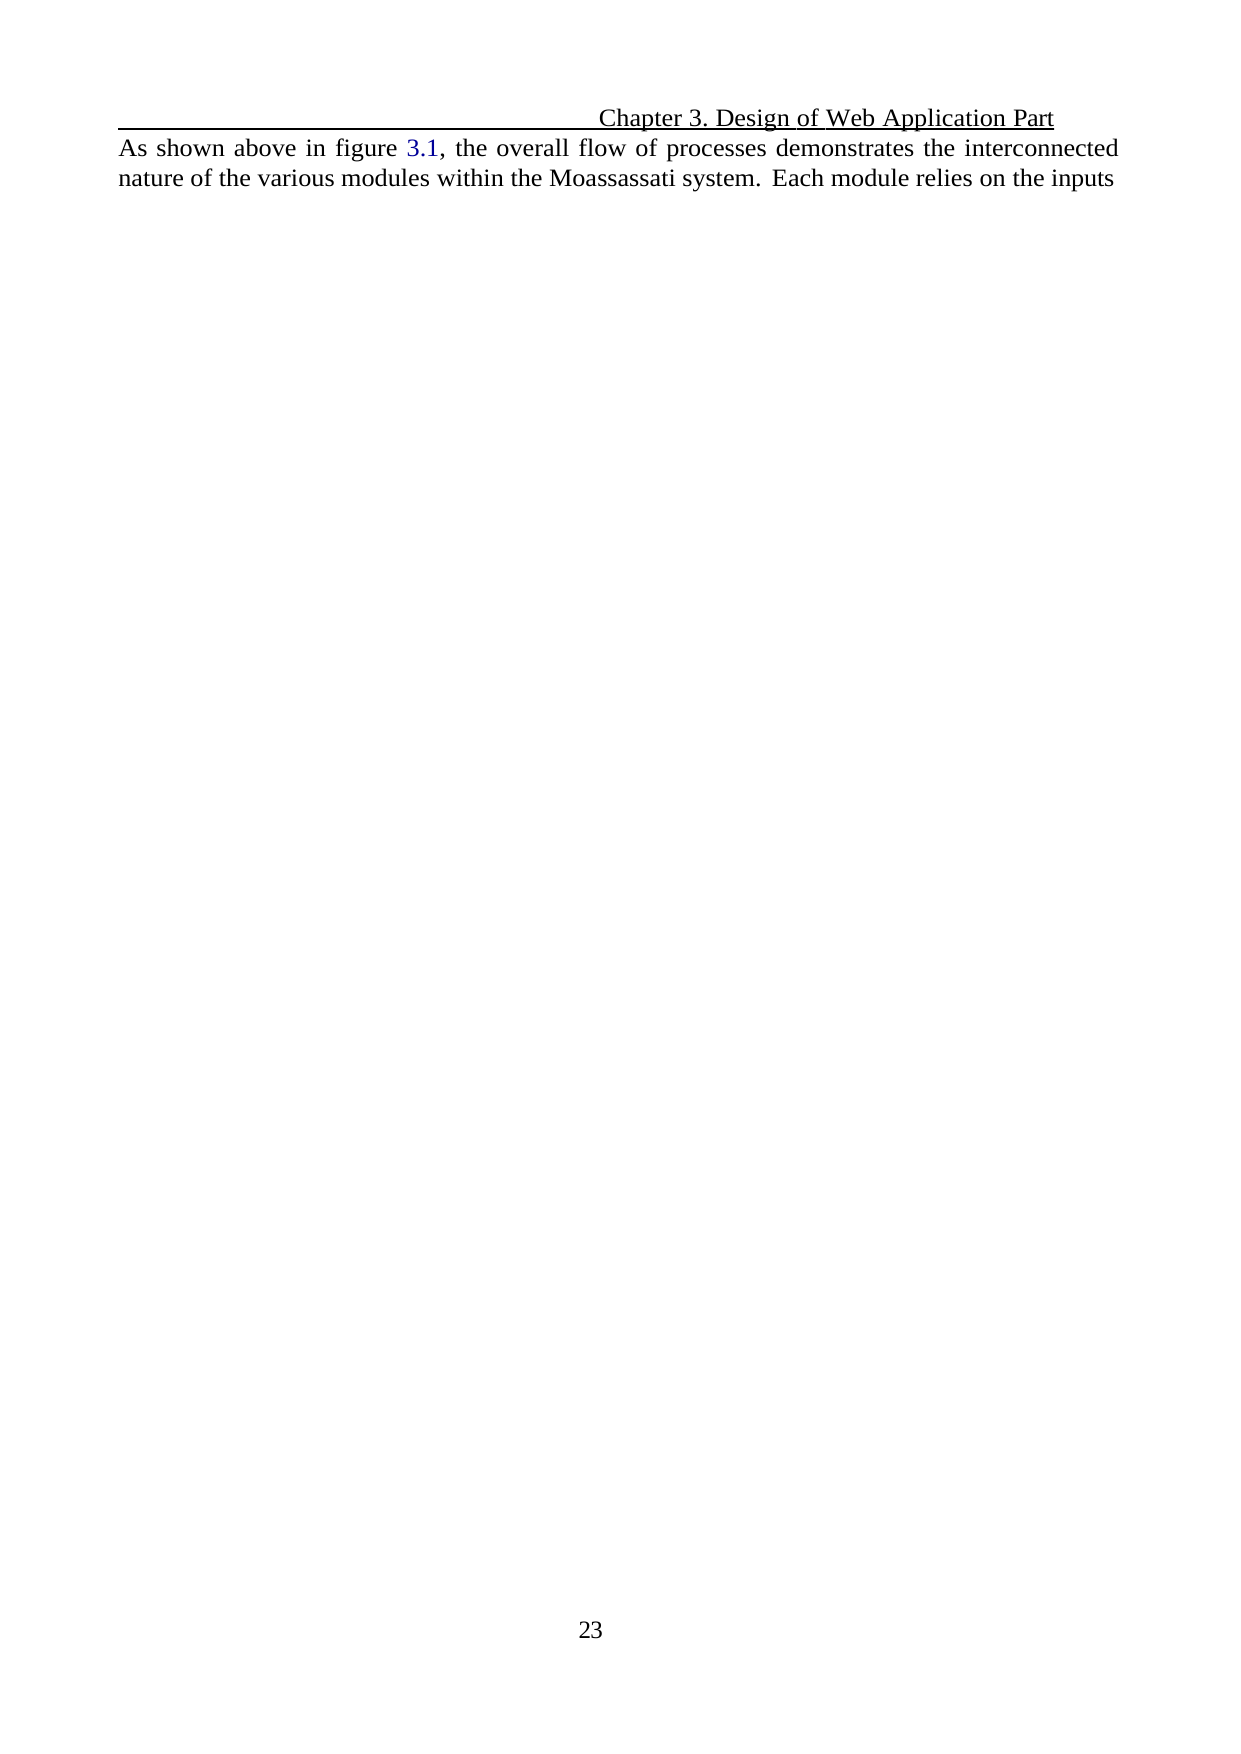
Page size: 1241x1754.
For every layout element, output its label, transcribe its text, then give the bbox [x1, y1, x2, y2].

text As shown above in figure 3.1, the overall flow of processes demonstrates the interconnected nature of the various modules within the Moassassati system. Each module relies on the inputs [118, 133, 1148, 192]
